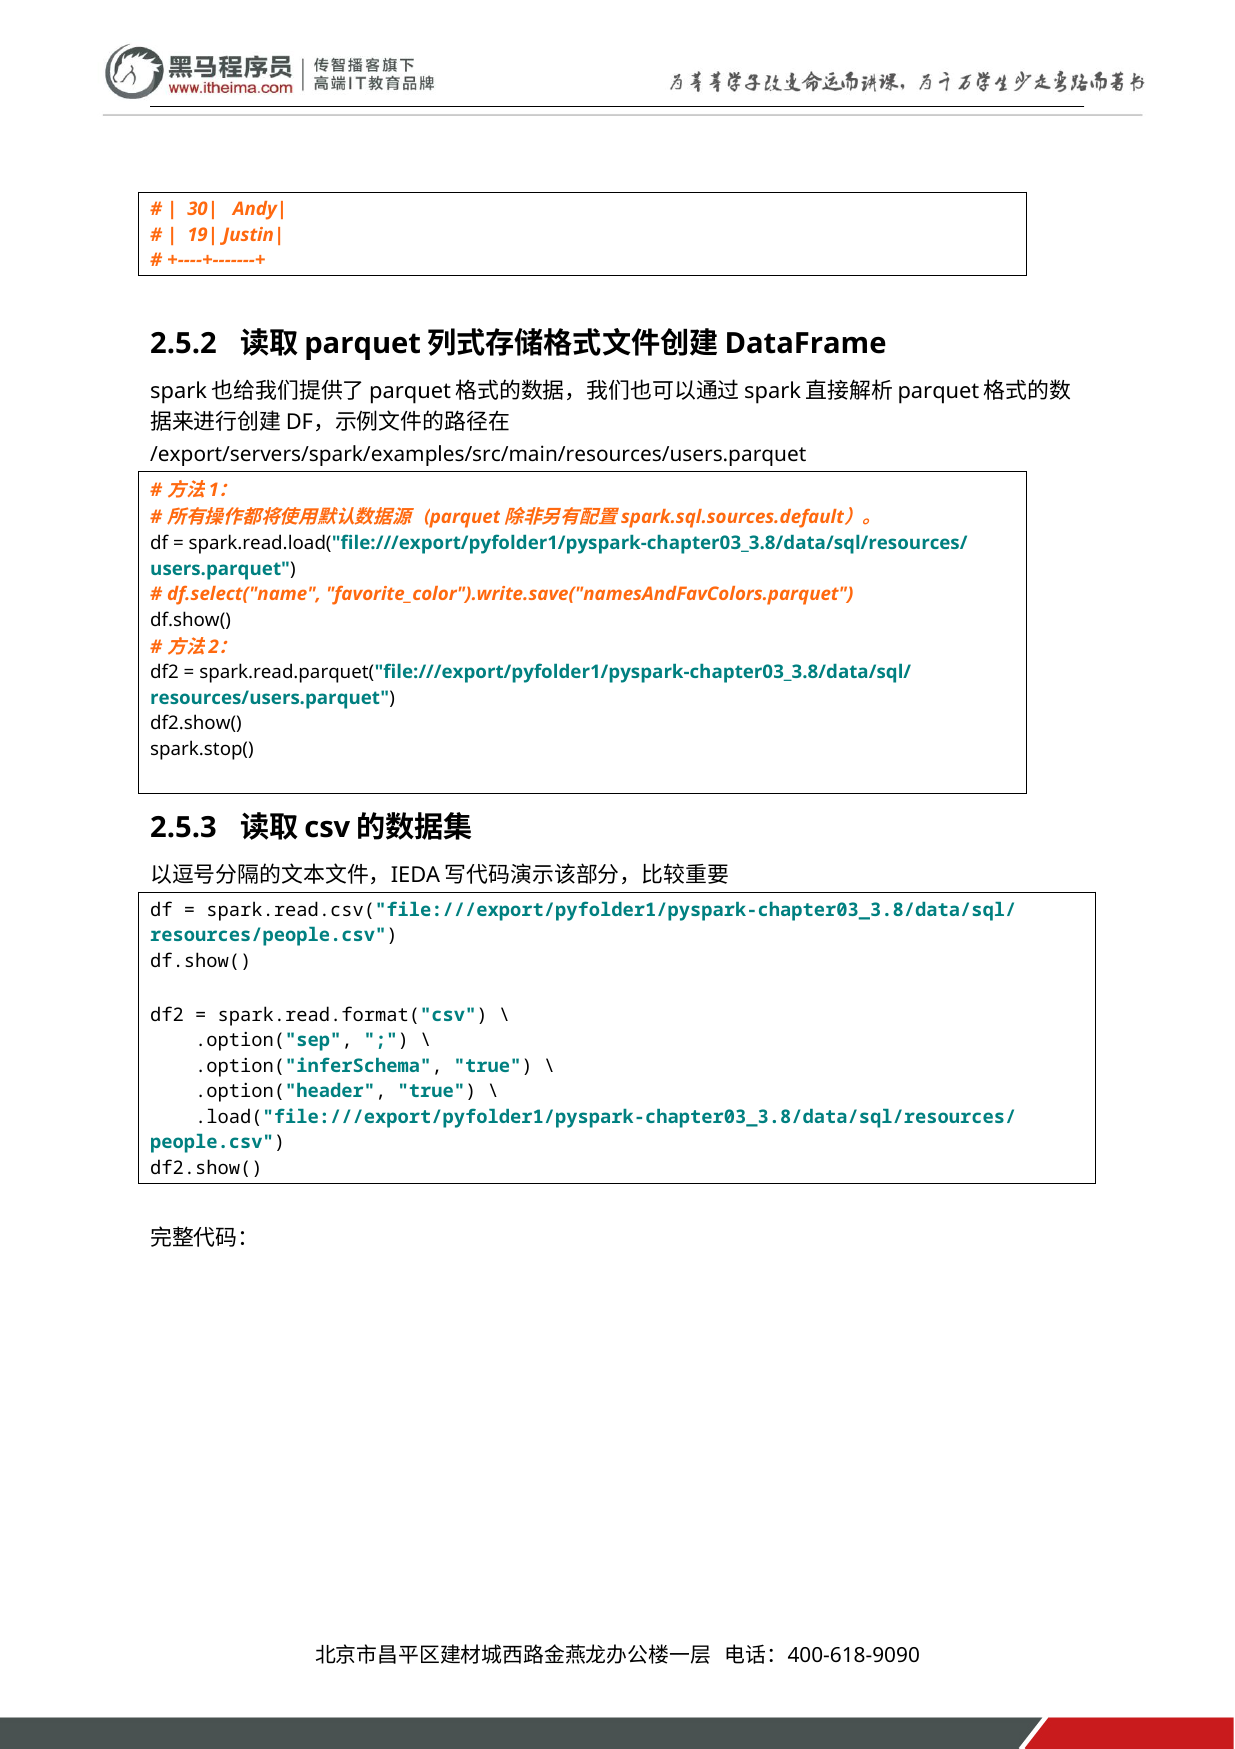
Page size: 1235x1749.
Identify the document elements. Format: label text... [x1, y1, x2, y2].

picture [0, 0, 1235, 123]
text spark也给我们提供了parquet格式的数据，我们也可以通过spark直接解析parquet格式的数据来进行创建DF，示例文件的路径在 [150, 373, 1084, 436]
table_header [139, 193, 1026, 275]
subtitle 读取csv的数据集 [150, 804, 1084, 846]
text 以逗号分隔的文本文件，IEDA写代码演示该部分，比较重要 [150, 857, 1084, 888]
text 完整代码： [150, 1220, 1084, 1252]
subtitle 读取parquet列式存储格式文件创建DataFrame [150, 320, 1084, 362]
text /export/servers/spark/examples/src/main/resources/users.parquet [150, 439, 1084, 468]
picture [0, 1658, 1234, 1749]
table_header df = spark.read.csv("file:///export/pyfolder1/pyspark-chapter03_3.8/data/sql/resources/people.csv") df.show() df2 = spark.read.format("csv") \ .option("sep", ";") \ .option("inferSchema", "true") \ .option("header", "true") \ .load("file:///export/pyfolder1/pyspark-chapter03_3.8/data/sql/resources/people.csv") df2.show() [139, 893, 1095, 1183]
table_header # 方法1： # 所有操作都将使用默认数据源（parquet除非另有配置 spark.sql.sources.default）。 df = spark.read.load("file:///export/pyfolder1/pyspark-chapter03_3.8/data/sql/resources/users.parquet") # df.select("name", "favorite_color").write.save("namesAndFavColors.parquet") df.show() # 方法2： df2 = spark.read.parquet("file:///export/pyfolder1/pyspark-chapter03_3.8/data/sql/resources/users.parquet") df2.show() spark.stop() [139, 472, 1026, 792]
